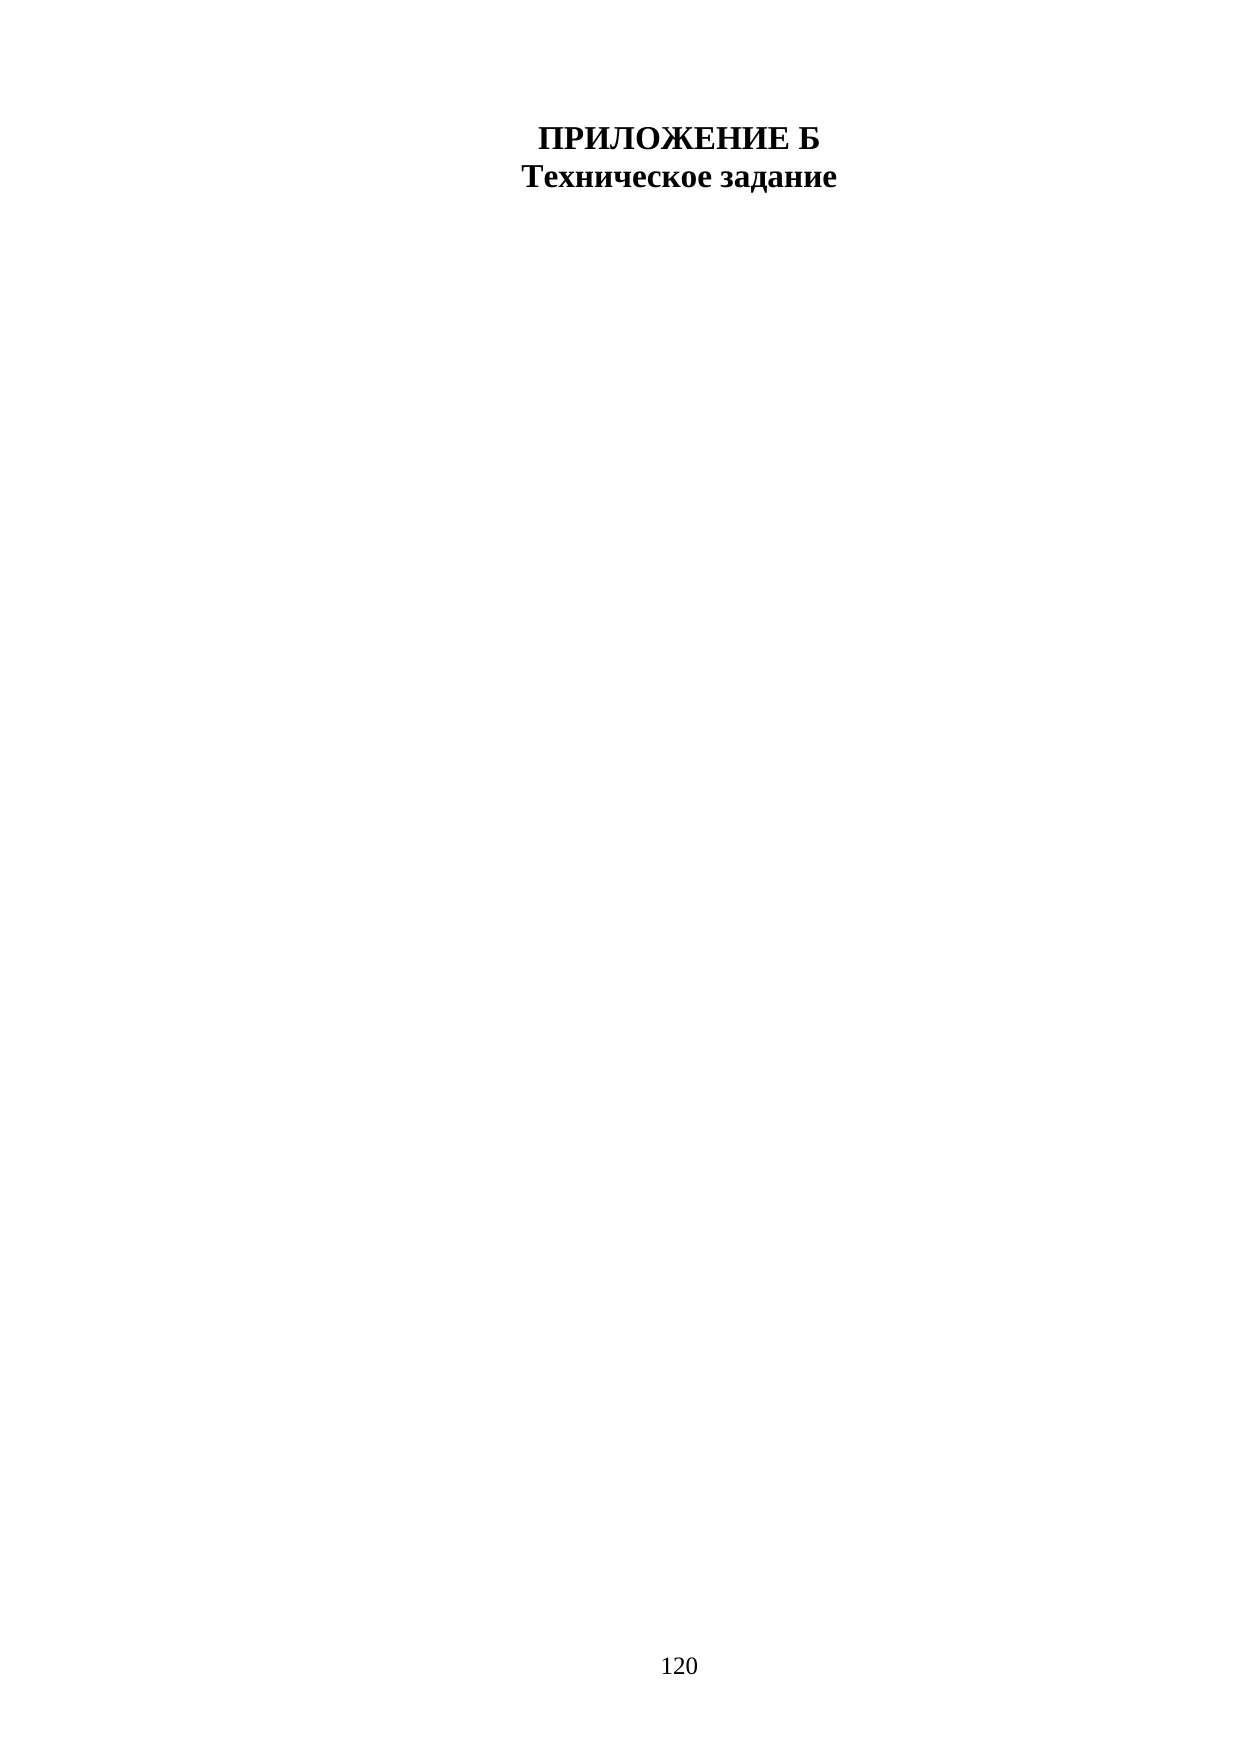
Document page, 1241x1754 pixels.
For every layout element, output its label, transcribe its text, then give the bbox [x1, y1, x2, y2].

subtitle ПРИЛОЖЕНИЕ Б Техническое задание [177, 118, 1181, 195]
